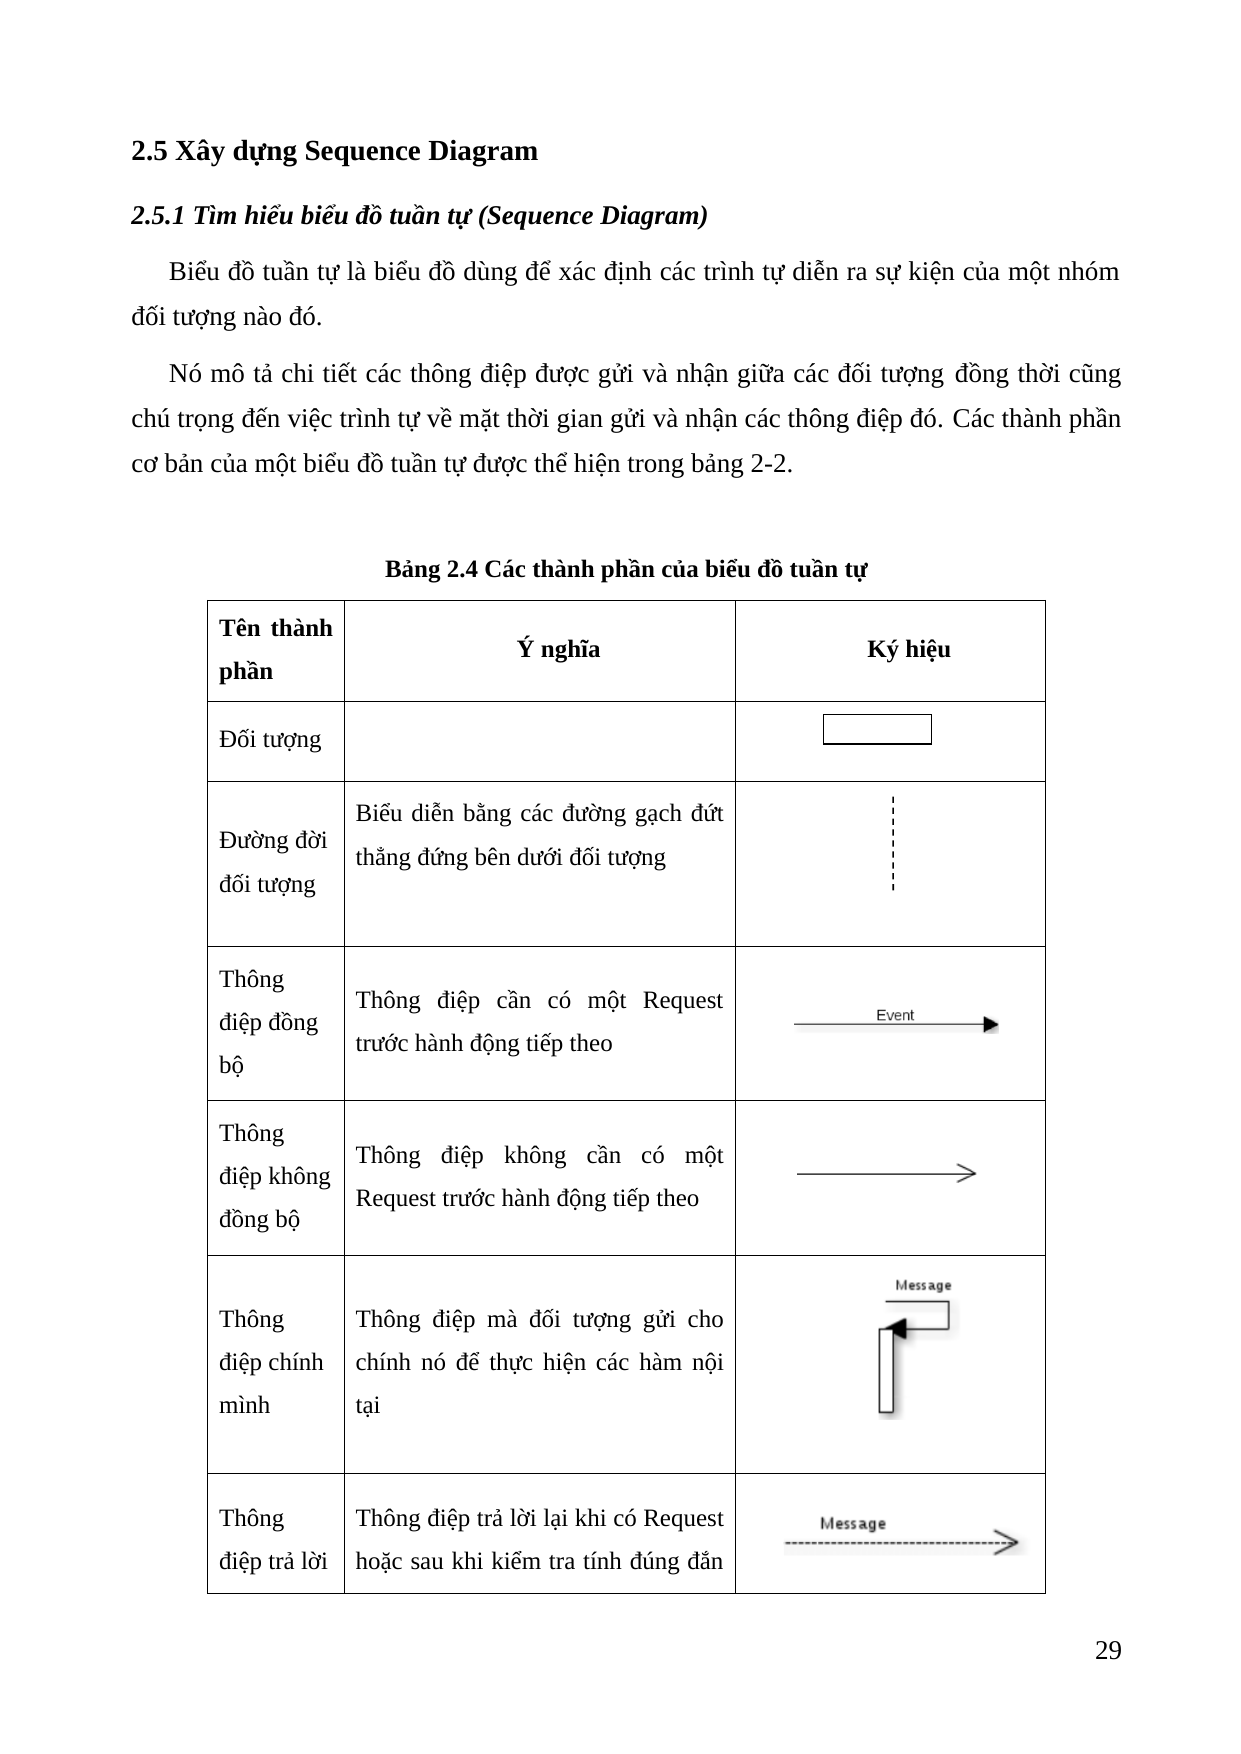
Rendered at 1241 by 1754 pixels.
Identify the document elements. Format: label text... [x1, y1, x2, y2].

table_cell Đối tượng [208, 702, 344, 781]
subtitle Xây dựng Sequence Diagram [131, 131, 1122, 169]
picture [783, 1492, 1034, 1569]
table_cell Đường đời đối tượng [208, 782, 344, 946]
table_cell Thông điệp đồng bộ [208, 947, 344, 1100]
text Nó mô tả chi tiết các thông điệp được gửi và nhận giữa các đối tượng đồng thời cũng chú trọng đến việc trình tự về mặt thời gian gửi và nhận các thông điệp đó. Các thành phần cơ bản của một biểu đồ tuần tự được thể hiện trong bảng 2-2. [131, 353, 1122, 481]
picture [783, 1156, 989, 1195]
table_cell [736, 1101, 1045, 1254]
table_cell [736, 1474, 1045, 1593]
table_cell Thông điệp trả lời lại khi có Request hoặc sau khi kiểm tra tính đúng đắn của một điều kiện nào đó [345, 1474, 735, 1593]
table_cell [736, 947, 1045, 1100]
table_header Ý nghĩa [345, 601, 735, 701]
picture [783, 1000, 1013, 1043]
table_header Tên thành phần [208, 601, 344, 701]
table_cell [345, 702, 735, 781]
table_cell Thông điệp trả lời hoặc trả về [208, 1474, 344, 1593]
table_cell Thông điệp chính mình [208, 1256, 344, 1472]
table_cell Thông điệp mà đối tượng gửi cho chính nó để thực hiện các hàm nội tại [345, 1256, 735, 1472]
table_cell Thông điệp không cần có một Request trước hành động tiếp theo [345, 1101, 735, 1254]
table_cell Thông điệp cần có một Request trước hành động tiếp theo [345, 947, 735, 1100]
table_cell Thông điệp không đồng bộ [208, 1101, 344, 1254]
picture [855, 1268, 963, 1424]
table_cell [736, 1256, 1045, 1472]
text Biểu đồ tuần tự là biểu đồ dùng để xác định các trình tự diễn ra sự kiện của một nhóm đối tượng nào đó. [131, 252, 1122, 335]
subtitle Tìm hiểu biểu đồ tuần tự (Sequence Diagram) [131, 196, 1122, 234]
table_cell [736, 702, 1045, 781]
table_header Ký hiệu [736, 601, 1045, 701]
table_cell [736, 782, 1045, 946]
table_cell Biểu diễn bằng các đường gạch đứt thẳng đứng bên dưới đối tượng [345, 782, 735, 946]
